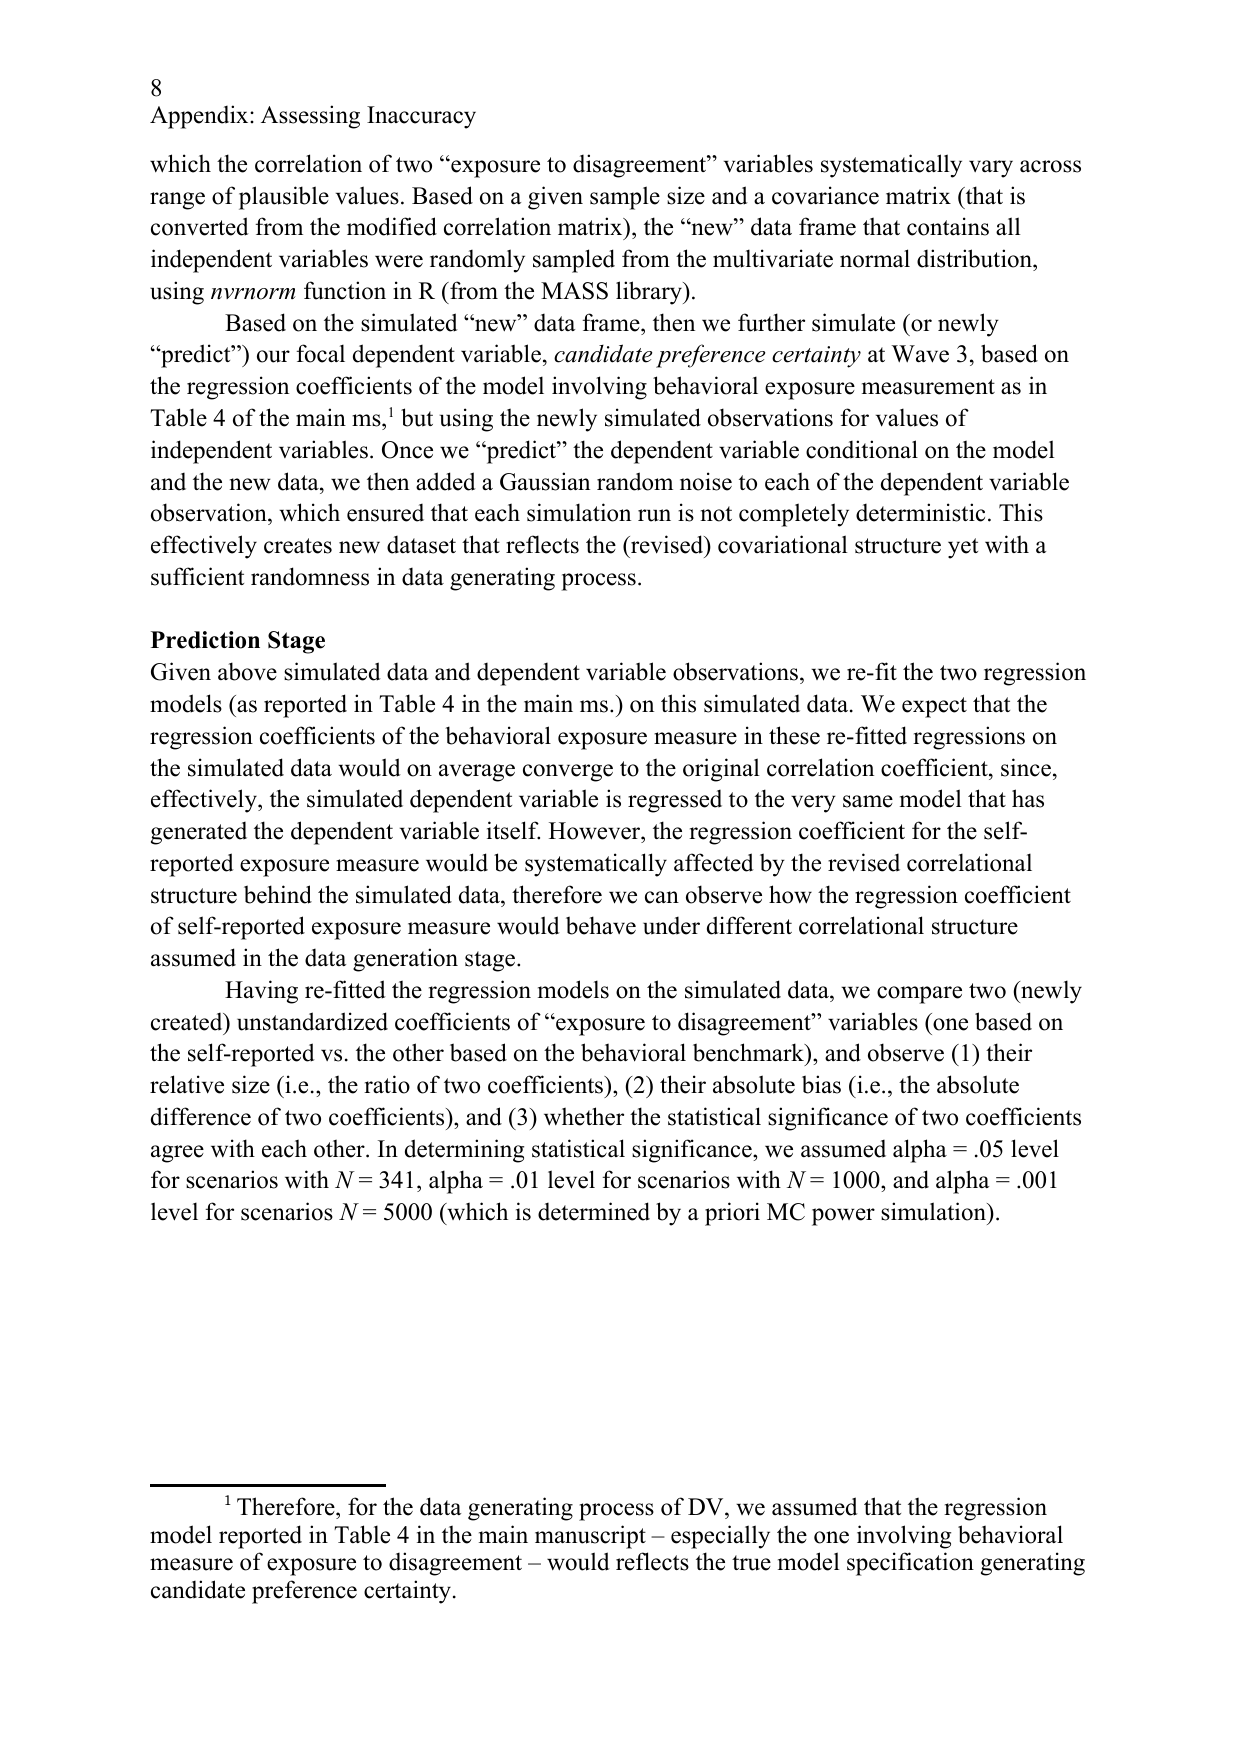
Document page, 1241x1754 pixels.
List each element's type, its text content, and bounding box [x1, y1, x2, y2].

text Having re-fitted the regression models on the simulated data, we compare two (newly created) unstandardized coefficients of “exposure to disagreement” variables (one based on the self-reported vs. the other based on the behavioral benchmark), and observe (1) their relative size (i.e., the ratio of two coefficients), (2) their absolute bias (i.e., the absolute difference of two coefficients), and (3) whether the statistical significance of two coefficients agree with each other. In determining statistical significance, we assumed alpha = .05 level for scenarios with N = 341, alpha = .01 level for scenarios with N = 1000, and alpha = .001 level for scenarios N = 5000 (which is determined by a priori MC power simulation). [150, 976, 1090, 1226]
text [150, 150, 1090, 305]
text Prediction Stage [150, 627, 1090, 654]
text Given above simulated data and dependent variable observations, we re-fit the two regression models (as reported in Table 4 in the main ms.) on this simulated data. We expect that the regression coefficients of the behavioral exposure measure in these re-fitted regressions on the simulated data would on average converge to the original correlation coefficient, since, effectively, the simulated dependent variable is regressed to the very same model that has generated the dependent variable itself. However, the regression coefficient for the self-reported exposure measure would be systematically affected by the revised correlational structure behind the simulated data, therefore we can observe how the regression coefficient of self-reported exposure measure would behave under different correlational structure assumed in the data generation stage. [150, 658, 1090, 972]
text Based on the simulated “new” data frame, then we further simulate (or newly “predict”) our focal dependent variable, candidate preference certainty at Wave 3, based on the regression coefficients of the model involving behavioral exposure measurement as in Table 4 of the main ms, but using the newly simulated observations for values of independent variables. Once we “predict” the dependent variable conditional on the model and the new data, we then added a Gaussian random noise to each of the dependent variable observation, which ensured that each simulation run is not completely deterministic. This effectively creates new dataset that reflects the (revised) covariational structure yet with a sufficient randomness in data generating process. [150, 309, 1090, 591]
